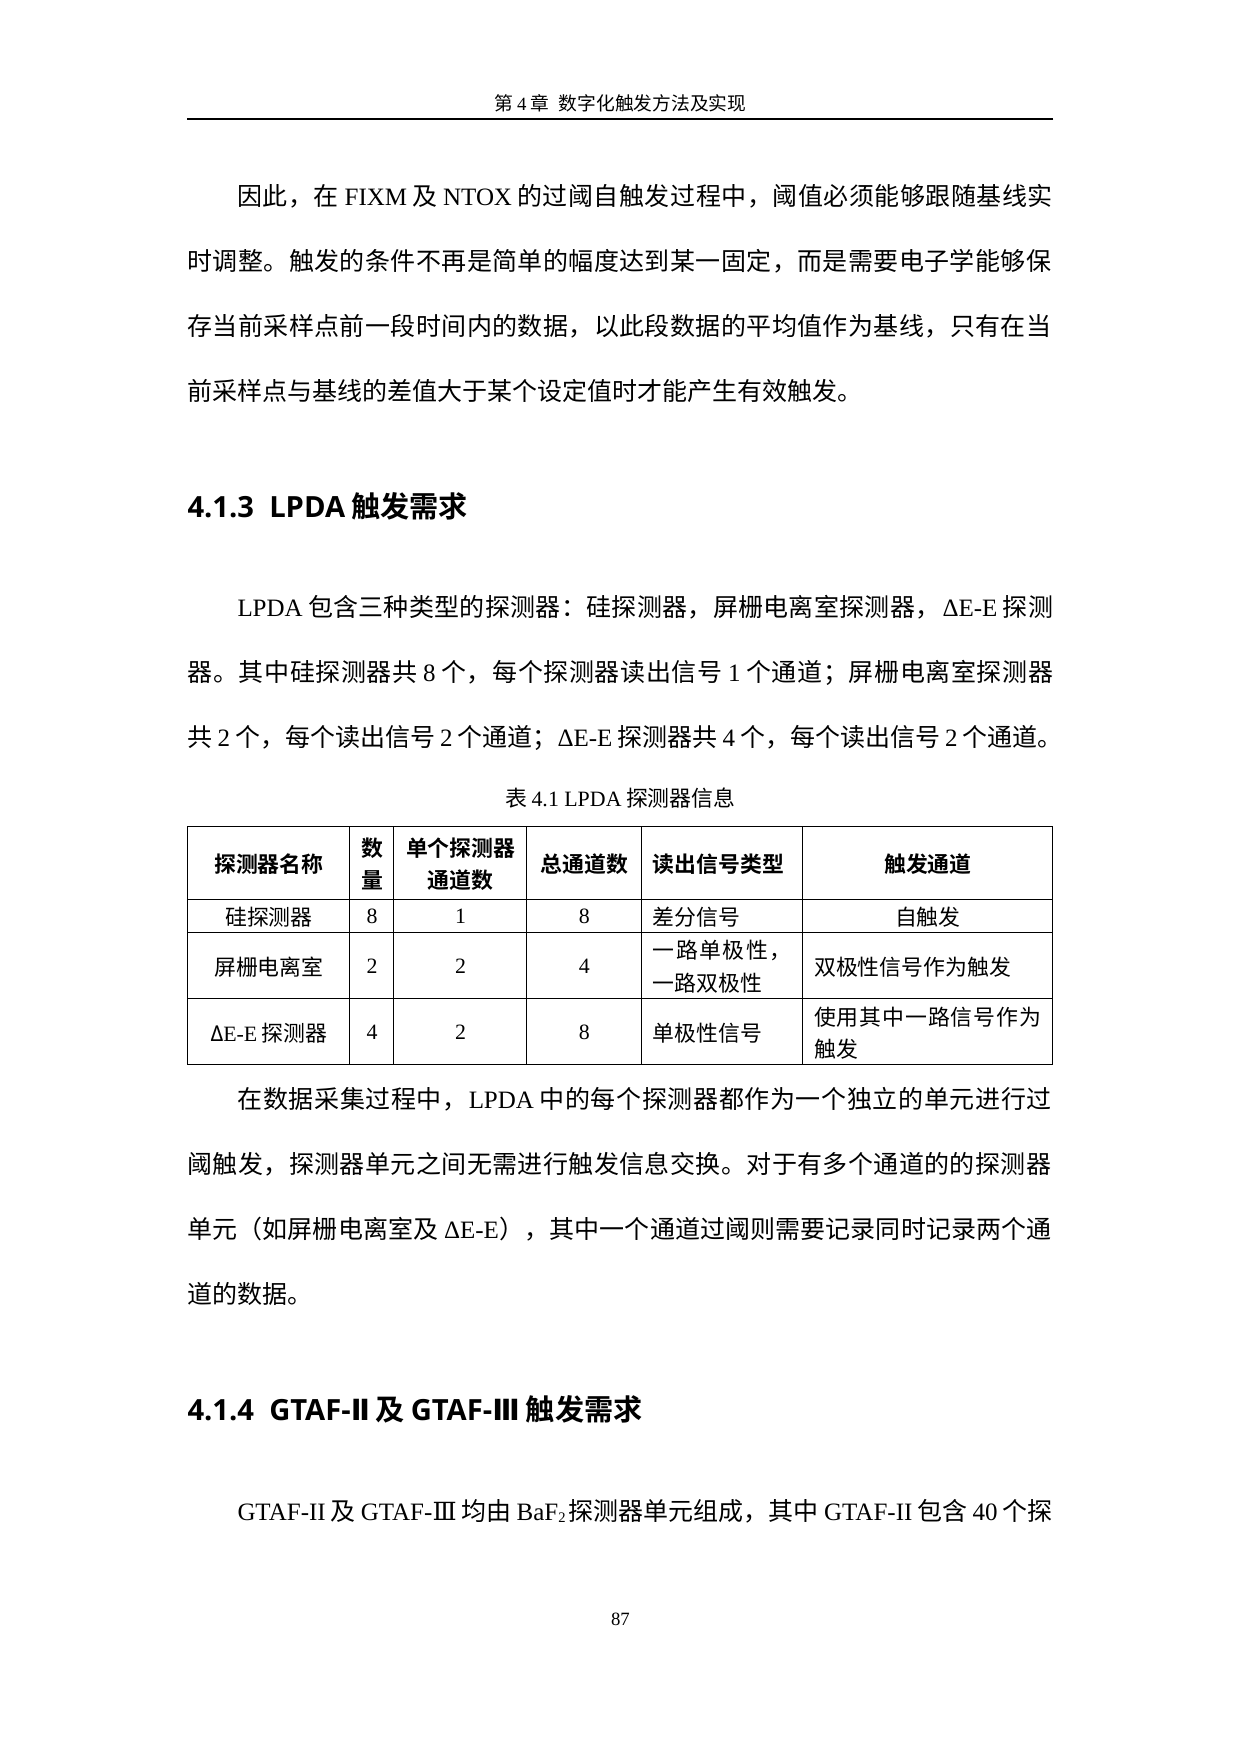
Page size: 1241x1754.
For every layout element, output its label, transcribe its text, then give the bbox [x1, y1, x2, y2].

table_cell 单极性信号 [642, 999, 802, 1064]
table_cell ΔE-E探测器 [188, 999, 349, 1064]
subtitle 4.1.3 LPDA触发需求 [187, 472, 1053, 537]
table_cell 2 [394, 999, 526, 1064]
text 表4.1 LPDA探测器信息 [187, 781, 1053, 813]
table_cell 自触发 [803, 900, 1052, 932]
text 因此，在FIXM及NTOX的过阈自触发过程中，阈值必须能够跟随基线实时调整。触发的条件不再是简单的幅度达到某一固定，而是需要电子学能够保存当前采样点前一段时间内的数据，以此段数据的平均值作为基线，只有在当前采样点与基线的差值大于某个设定值时才能产生有效触发。 [187, 162, 1053, 422]
table_header 触发通道 [803, 827, 1052, 898]
table_cell 双极性信号作为触发 [803, 933, 1052, 998]
table_cell 硅探测器 [188, 900, 349, 932]
table_cell 4 [350, 999, 393, 1064]
table_cell 2 [394, 933, 526, 998]
table_cell 8 [527, 900, 641, 932]
table_cell 8 [350, 900, 393, 932]
table_header 数量 [350, 827, 393, 898]
text LPDA包含三种类型的探测器：硅探测器，屏栅电离室探测器，ΔE-E探测器。其中硅探测器共8个，每个探测器读出信号1个通道；屏栅电离室探测器共2个，每个读出信号2个通道；ΔE-E探测器共4个，每个读出信号2个通道。 [187, 573, 1053, 768]
table_cell 屏栅电离室 [188, 933, 349, 998]
text 在数据采集过程中，LPDA中的每个探测器都作为一个独立的单元进行过阈触发，探测器单元之间无需进行触发信息交换。对于有多个通道的的探测器单元（如屏栅电离室及ΔE-E），其中一个通道过阈则需要记录同时记录两个通道的数据。 [187, 1065, 1053, 1325]
table_header 读出信号类型 [642, 827, 802, 898]
table_cell 1 [394, 900, 526, 932]
table_header 总通道数 [527, 827, 641, 898]
table_cell 8 [527, 999, 641, 1064]
subtitle 4.1.4 GTAF-Ⅱ及GTAF-Ⅲ触发需求 [187, 1375, 1053, 1440]
table_cell 使用其中一路信号作为触发 [803, 999, 1052, 1064]
table_cell 差分信号 [642, 900, 802, 932]
table_cell 2 [350, 933, 393, 998]
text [187, 1477, 1053, 1542]
table_cell 一路单极性，一路双极性 [642, 933, 802, 998]
table_header 探测器名称 [188, 827, 349, 898]
table_cell 4 [527, 933, 641, 998]
table_header 单个探测器 通道数 [394, 827, 526, 898]
